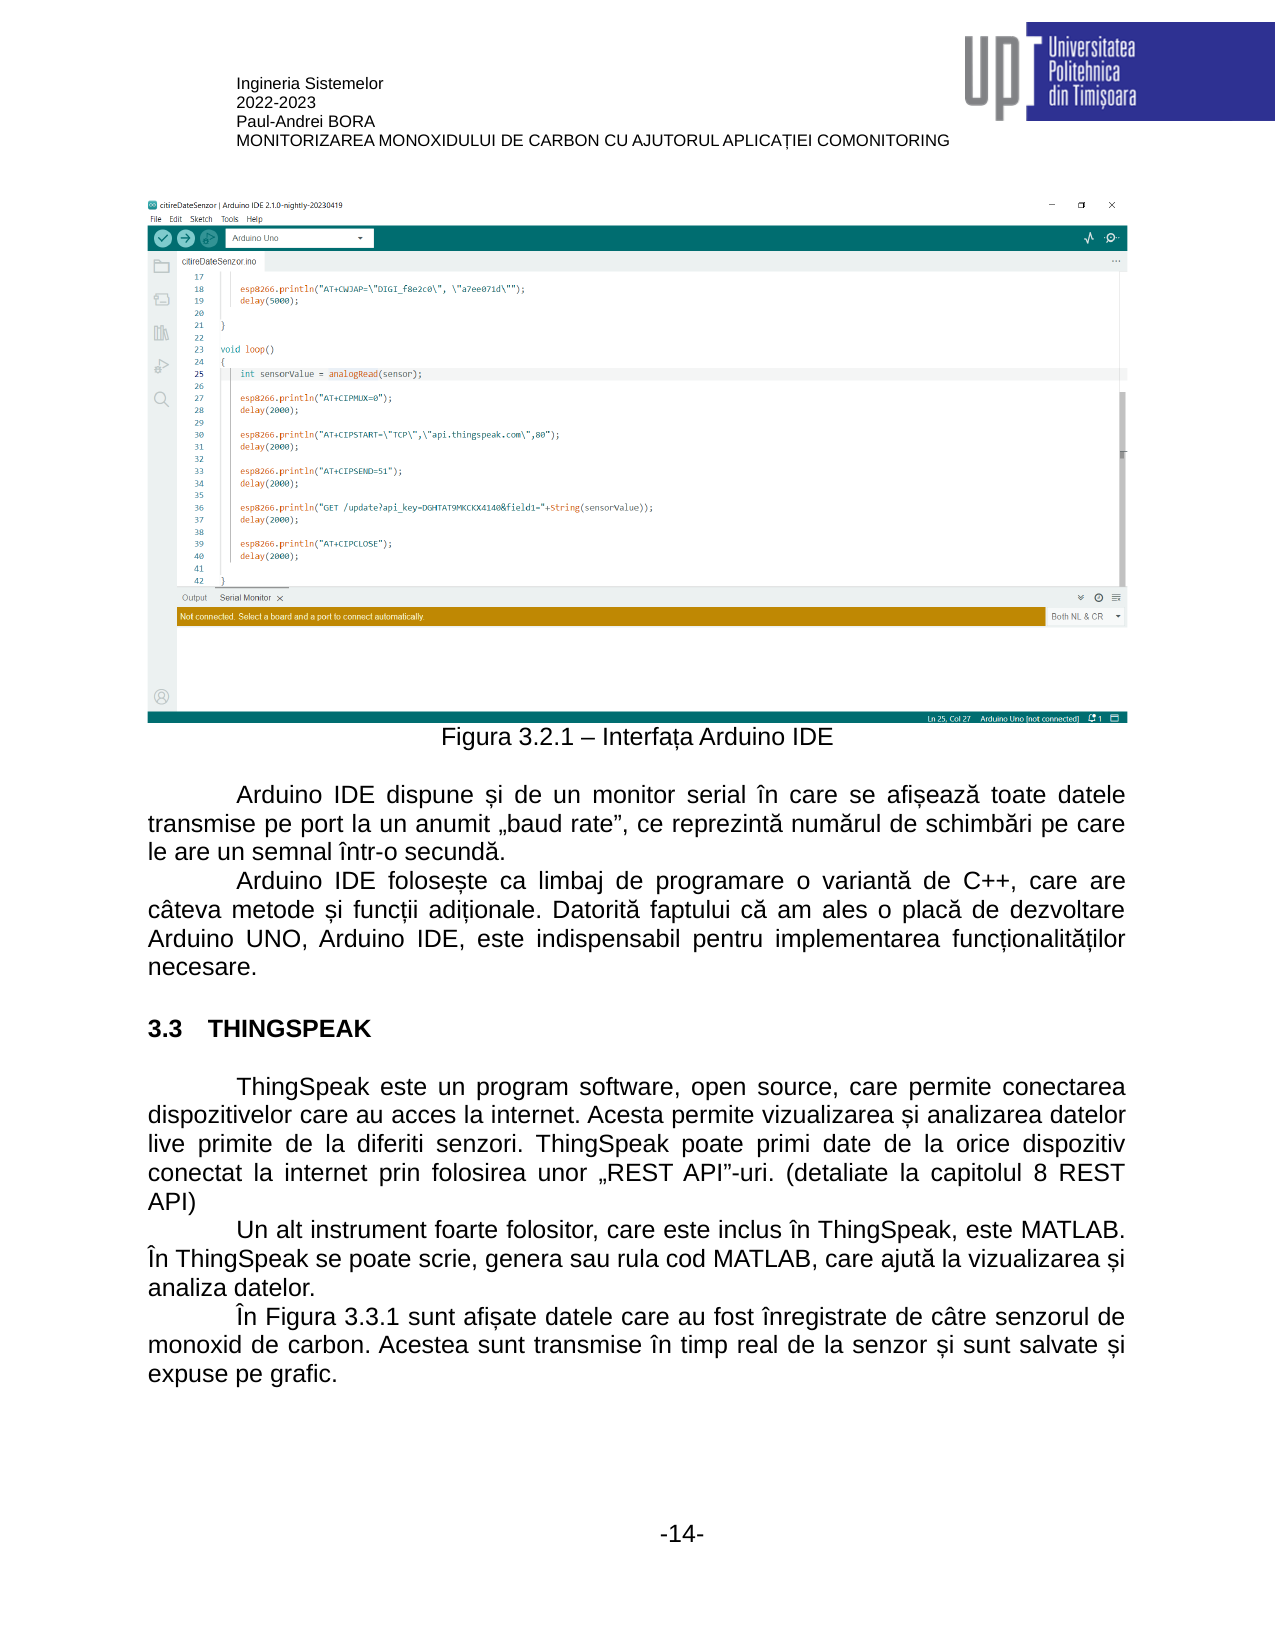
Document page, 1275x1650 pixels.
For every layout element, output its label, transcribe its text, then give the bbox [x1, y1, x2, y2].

subtitle THINGSPEAK [148, 1014, 1127, 1043]
picture [147, 198, 1128, 723]
text ThingSpeak este un program software, open source, care permite conectarea dispozitivelor care au acces la internet. Acesta permite vizualizarea și analizarea datelor live primite de la diferiti senzori. ThingSpeak poate primi date de la orice dispozitiv conectat la internet prin folosirea unor „REST API”-uri. (detaliate la capitolul 8 REST API) [148, 1072, 1127, 1215]
text Figura 3.2.1 – Interfața Arduino IDE [148, 723, 1127, 751]
picture [965, 22, 1275, 121]
text În Figura 3.3.1 sunt afișate datele care au fost înregistrate de câtre senzorul de monoxid de carbon. Acestea sunt transmise în timp real de la senzor și sunt salvate și expuse pe grafic. [148, 1302, 1127, 1388]
text Un alt instrument foarte folositor, care este inclus în ThingSpeak, este MATLAB. În ThingSpeak se poate scrie, genera sau rula cod MATLAB, care ajută la vizualizarea și analiza datelor. [148, 1215, 1127, 1302]
text Arduino IDE folosește ca limbaj de programare o variantă de C++, care are câteva metode și funcții adiționale. Datorită faptului că am ales o placă de dezvoltare Arduino UNO, Arduino IDE, este indispensabil pentru implementarea funcționalităților necesare. [148, 866, 1127, 981]
text Arduino IDE dispune și de un monitor serial în care se afișează toate datele transmise pe port la un anumit „baud rate”, ce reprezintă numărul de schimbări pe care le are un semnal într-o secundă. [148, 780, 1127, 866]
